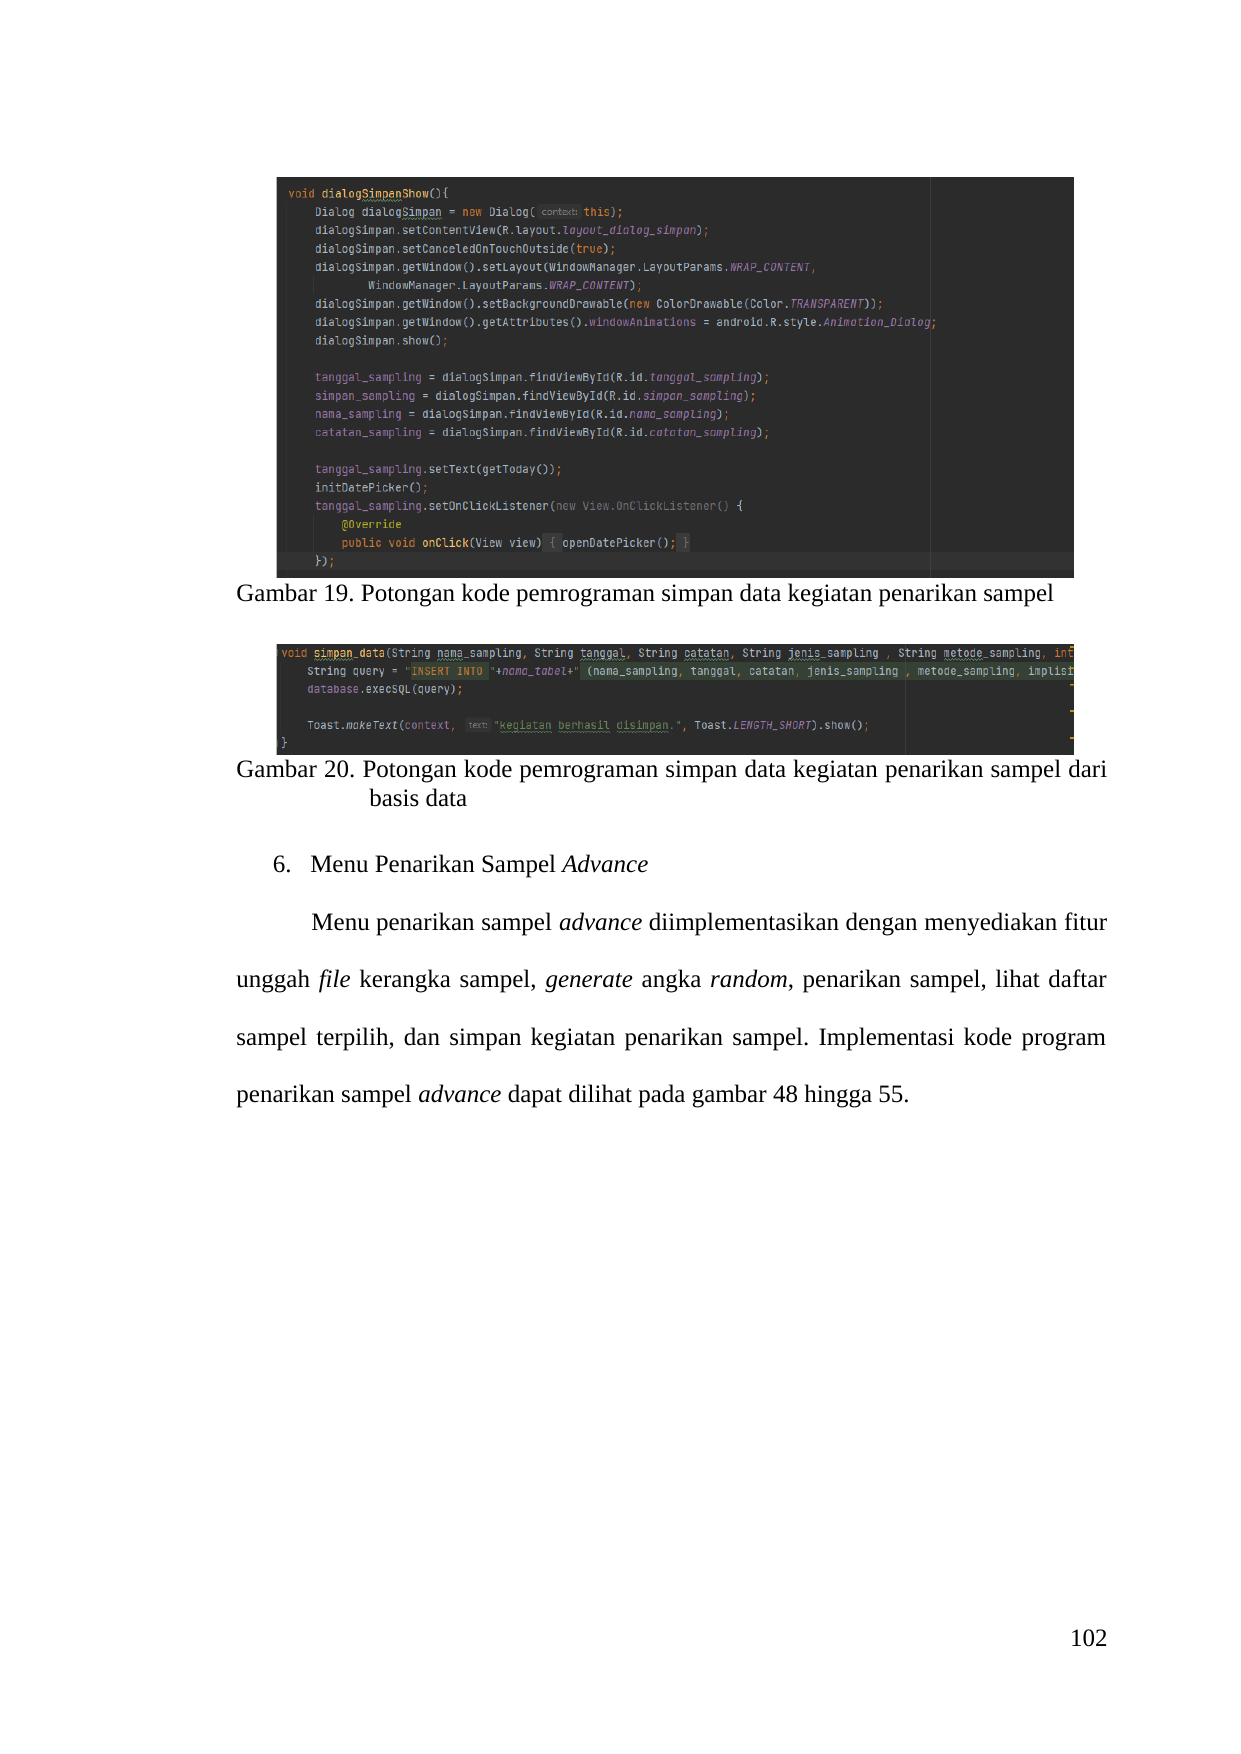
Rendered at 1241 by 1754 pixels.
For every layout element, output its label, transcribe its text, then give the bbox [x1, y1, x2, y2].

picture [276, 177, 1074, 578]
picture [276, 644, 1074, 755]
text Menu penarikan sampel advance diimplementasikan dengan menyediakan fitur unggah file kerangka sampel, generate angka random, penarikan sampel, lihat daftar sampel terpilih, dan simpan kegiatan penarikan sampel. Implementasi kode program penarikan sampel advance dapat dilihat pada gambar 48 hingga 55. [236, 907, 1107, 1108]
list Menu Penarikan Sampel Advance [273, 849, 1107, 878]
